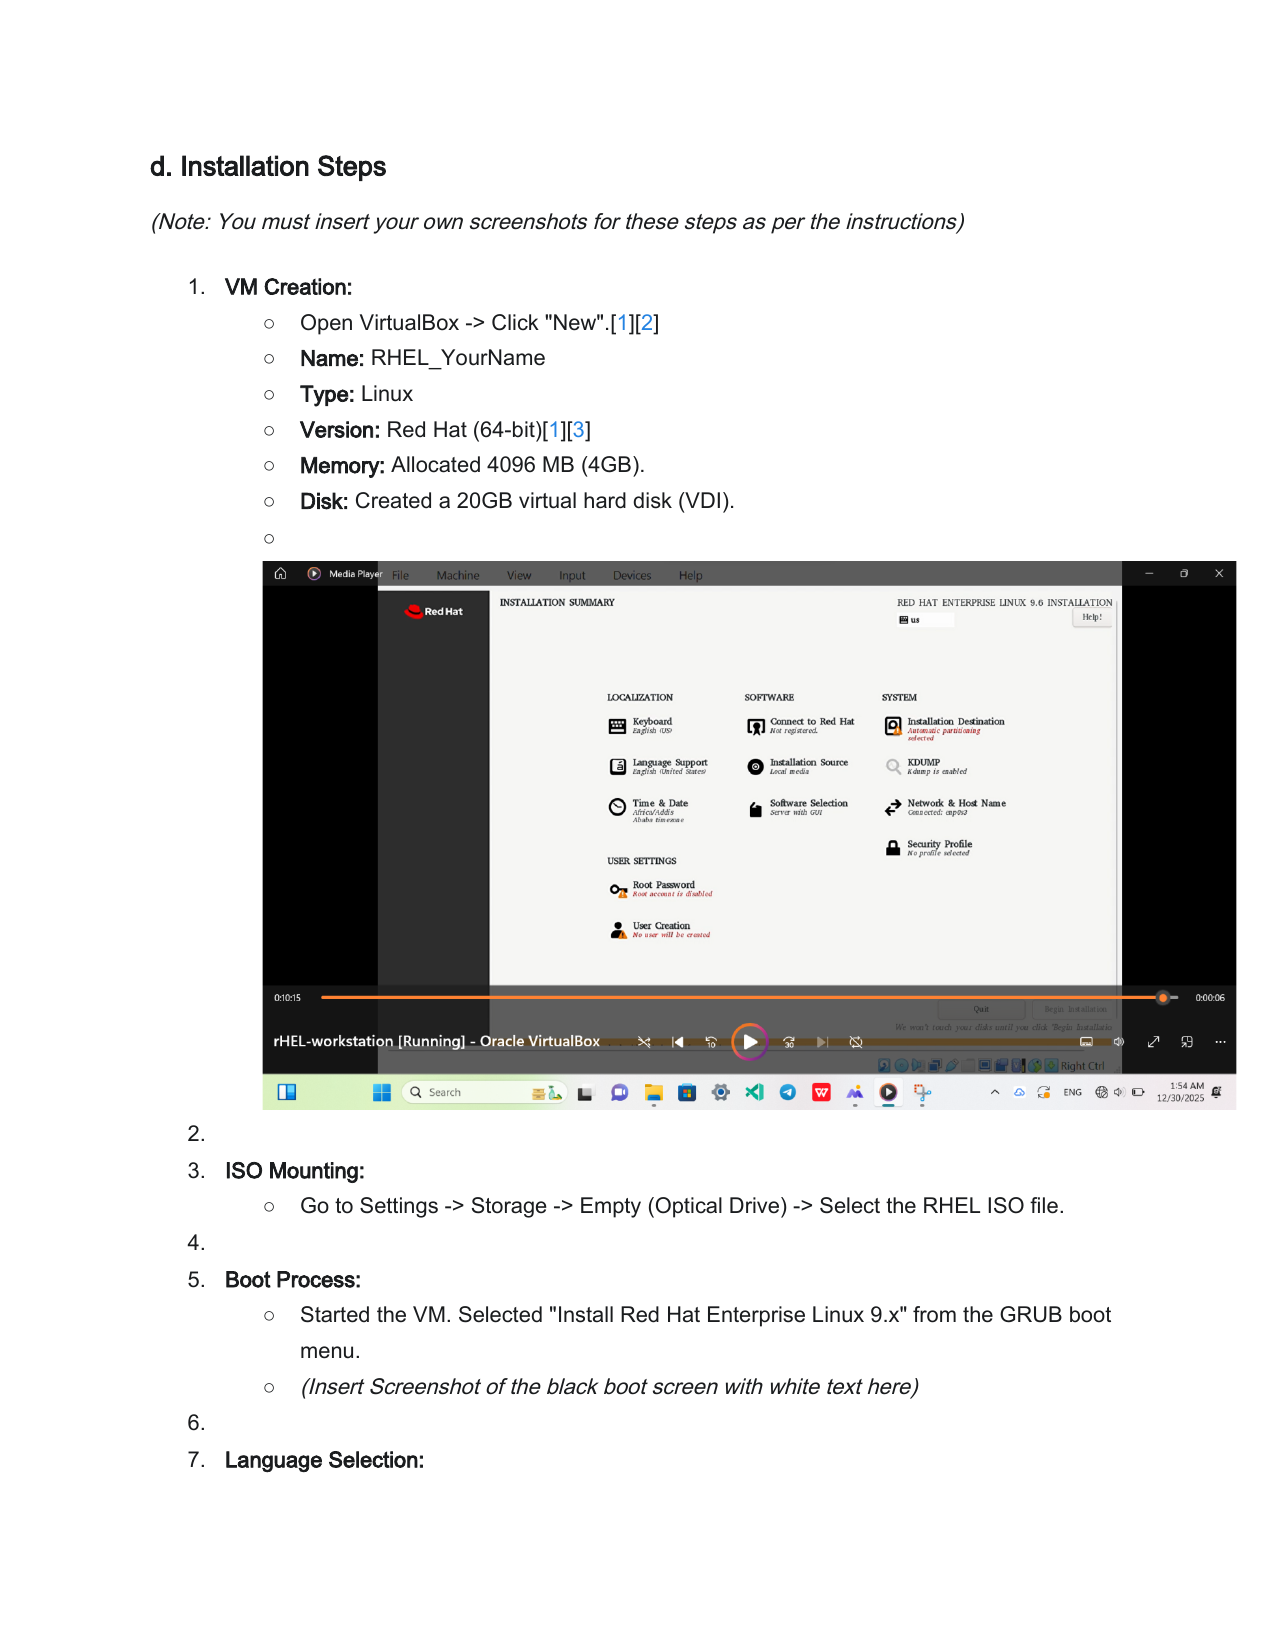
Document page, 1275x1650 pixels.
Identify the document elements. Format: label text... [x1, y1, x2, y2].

subtitle d. Installation Steps [150, 150, 1125, 181]
list Boot Process: [187, 1266, 1125, 1292]
list VM Creation: [187, 274, 1125, 299]
list Version: Red Hat (64-bit)[1][3] [262, 417, 1125, 442]
list Open VirtualBox -> Click "New".[1][2] [262, 309, 1125, 335]
picture [262, 561, 1237, 1110]
list Language Selection: [187, 1447, 1125, 1472]
list Type: Linux [262, 381, 1125, 406]
list Name: RHEL_YourName [262, 345, 1125, 370]
list Memory: Allocated 4096 MB (4GB). [262, 452, 1125, 478]
text (Note: You must insert your own screenshots for these steps as per the instructions) [150, 209, 1125, 234]
list Disk: Created a 20GB virtual hard disk (VDI). [262, 488, 1125, 513]
list (Insert Screenshot of the black boot screen with white text here) [262, 1374, 1125, 1399]
list Go to Settings -> Storage -> Empty (Optical Drive) -> Select the RHEL ISO file. [262, 1193, 1125, 1218]
list ISO Mounting: [187, 1158, 1125, 1183]
list Started the VM. Selected "Install Red Hat Enterprise Linux 9.x" from the GRUB boot menu. [262, 1302, 1125, 1363]
